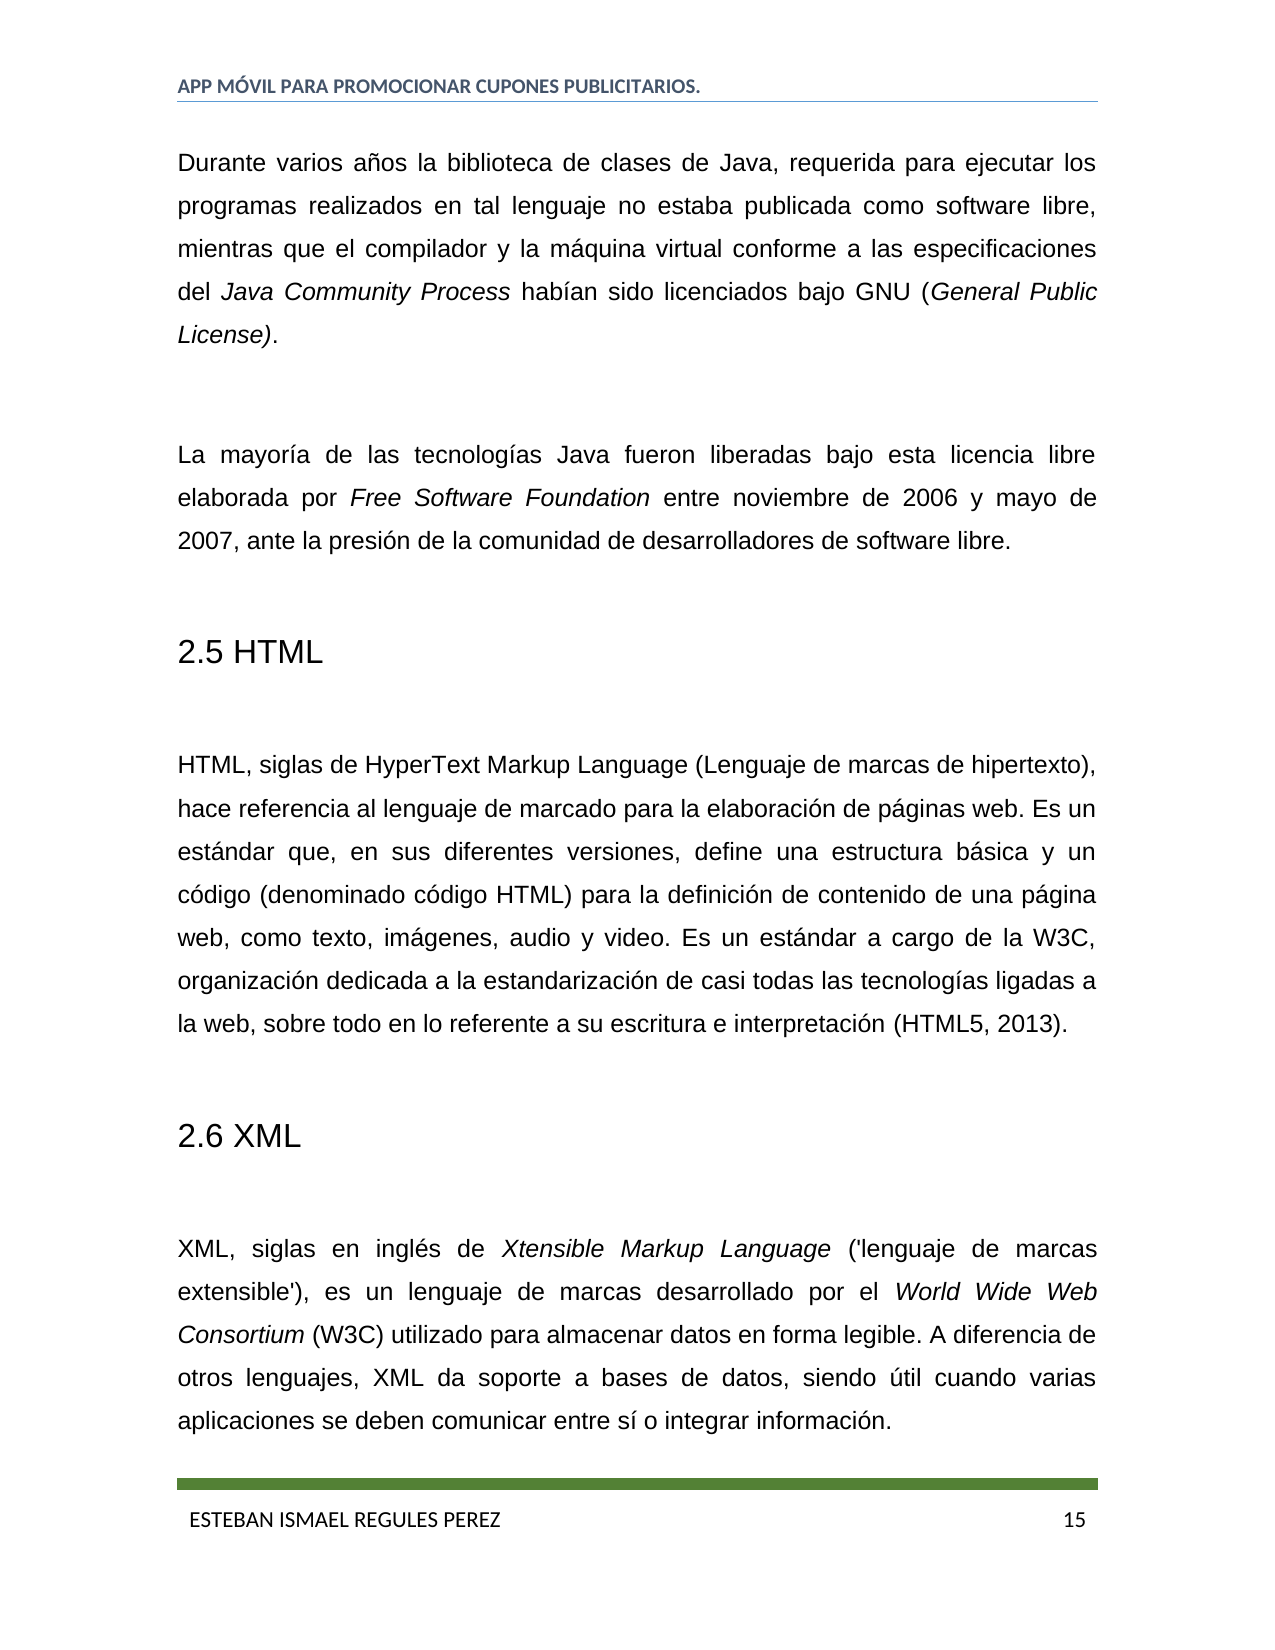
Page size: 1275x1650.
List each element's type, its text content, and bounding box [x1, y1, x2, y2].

text HTML, siglas de HyperText Markup Language (Lenguaje de marcas de hipertexto), hace referencia al lenguaje de marcado para la elaboración de páginas web. Es un estándar que, en sus diferentes versiones, define una estructura básica y un código (denominado código HTML) para la definición de contenido de una página web, como texto, imágenes, audio y video. Es un estándar a cargo de la W3C, organización dedicada a la estandarización de casi todas las tecnologías ligadas a la web, sobre todo en lo referente a su escritura e interpretación . [177, 751, 1098, 1038]
text La mayoría de las tecnologías Java fueron liberadas bajo esta licencia libre elaborada por Free Software Foundation entre noviembre de 2006 y mayo de 2007, ante la presión de la comunidad de desarrolladores de software libre. [177, 440, 1098, 555]
subtitle 2.5 HTML [177, 633, 1098, 671]
text Durante varios años la biblioteca de clases de Java, requerida para ejecutar los programas realizados en tal lenguaje no estaba publicada como software libre, mientras que el compilador y la máquina virtual conforme a las especificaciones del Java Community Process habían sido licenciados bajo GNU (General Public License). [177, 148, 1098, 349]
text XML, siglas en inglés de Xtensible Markup Language ('lenguaje de marcas extensible'), es un lenguaje de marcas desarrollado por el World Wide Web Consortium (W3C) utilizado para almacenar datos en forma legible. A diferencia de otros lenguajes, XML da soporte a bases de datos, siendo útil cuando varias aplicaciones se deben comunicar entre sí o integrar información. [177, 1234, 1098, 1435]
subtitle 2.6 XML [177, 1116, 1098, 1154]
